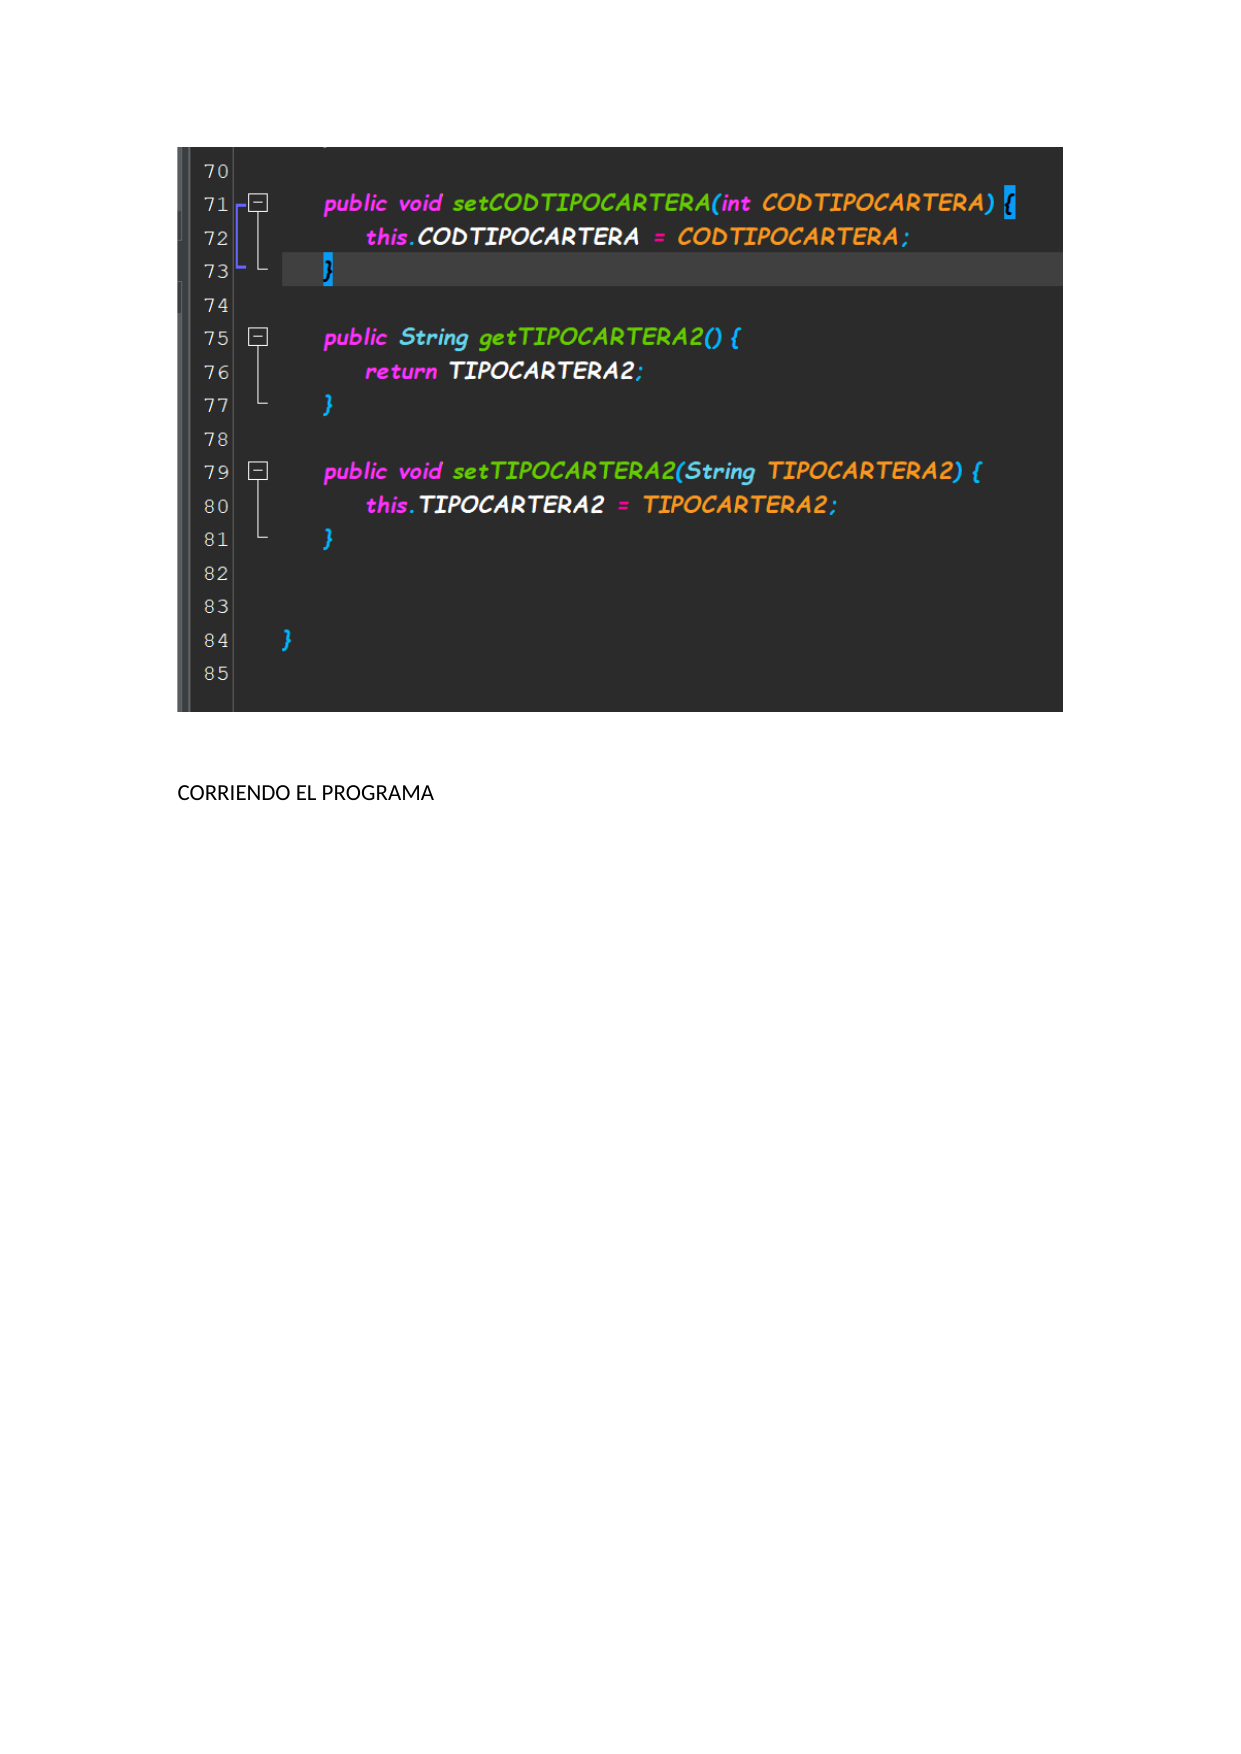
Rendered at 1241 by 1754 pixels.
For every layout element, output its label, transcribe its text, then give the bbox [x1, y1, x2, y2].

text CORRIENDO EL PROGRAMA [177, 778, 1063, 806]
picture [177, 147, 1063, 712]
